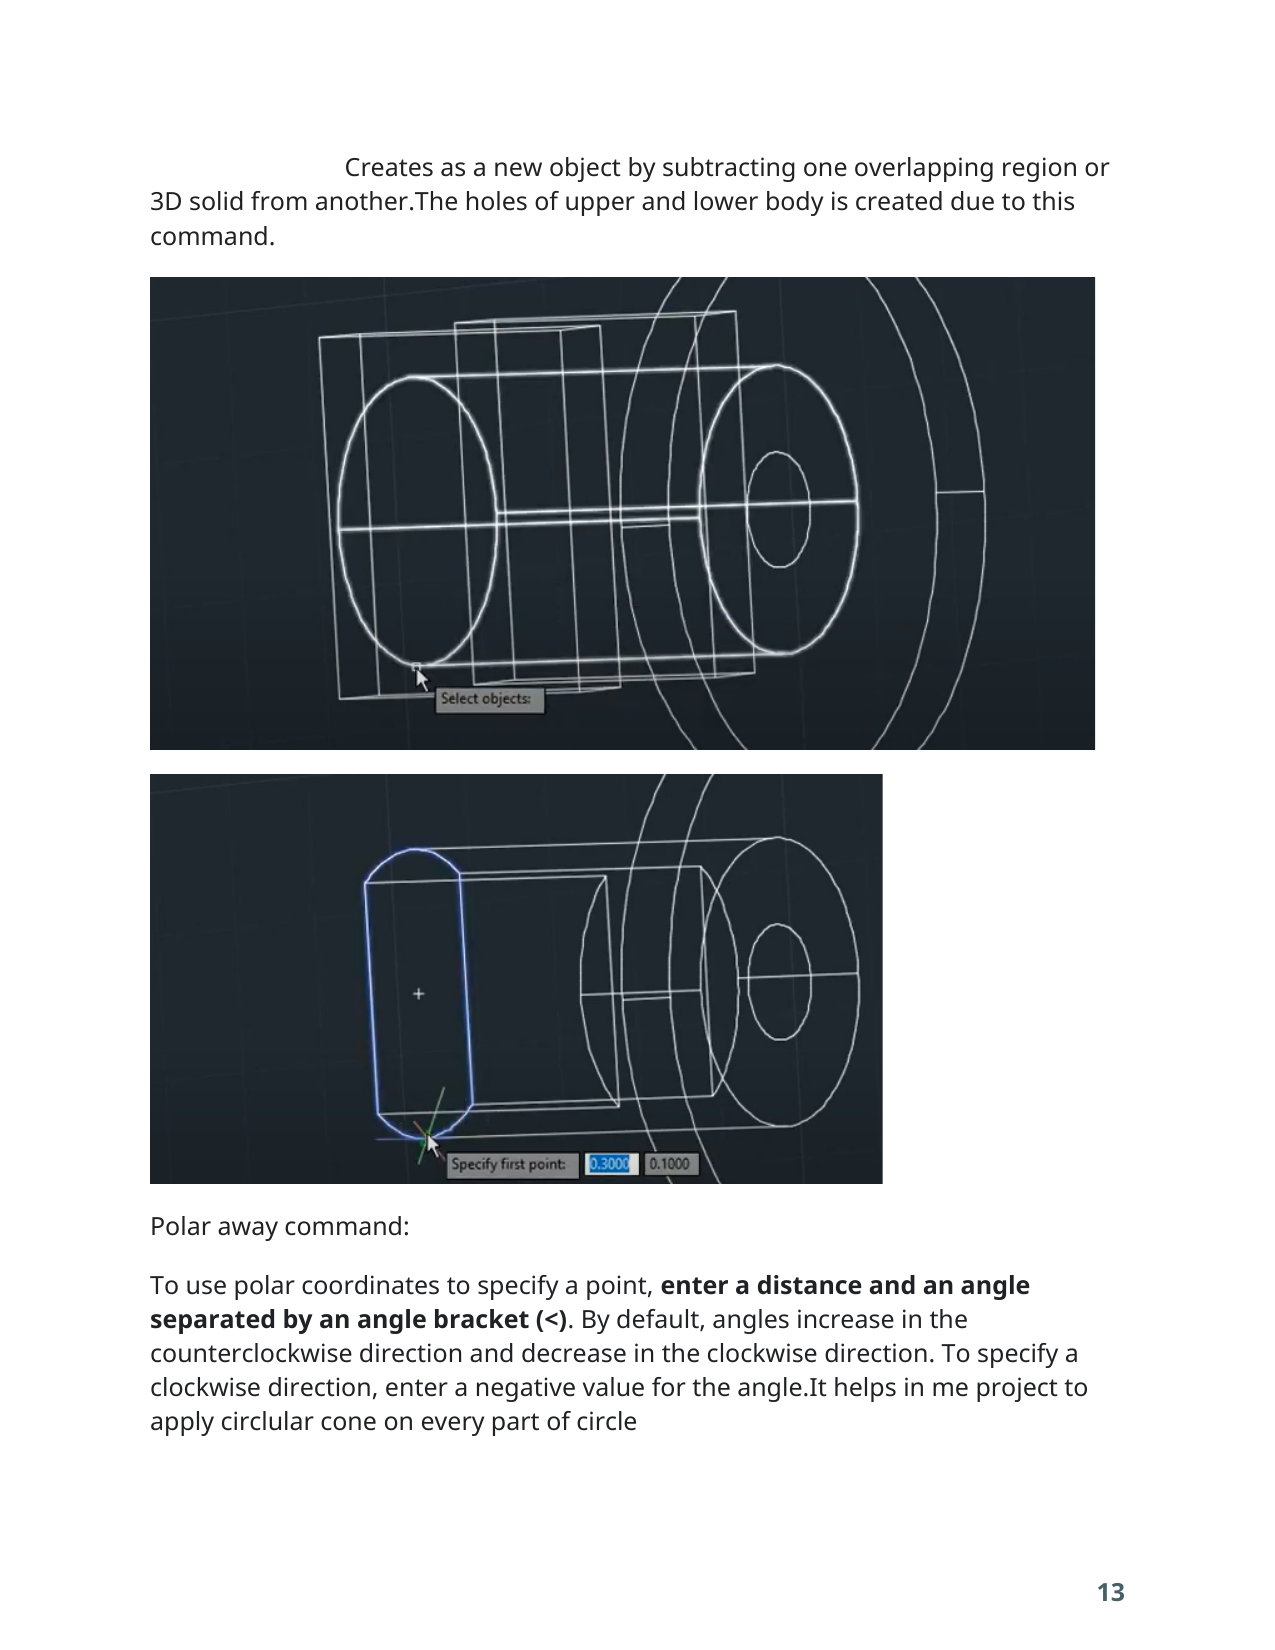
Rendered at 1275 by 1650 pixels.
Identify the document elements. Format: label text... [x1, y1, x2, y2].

text To use polar coordinates to specify a point, enter a distance and an angle separated by an angle bracket (<). By default, angles increase in the counterclockwise direction and decrease in the clockwise direction. To specify a clockwise direction, enter a negative value for the angle.It helps in me project to apply circlular cone on every part of circle [638, 1268, 1125, 1438]
text Creates as a new object by subtracting one overlapping region or 3D solid from another.The holes of upper and lower body is created due to this command. [275, 150, 1125, 252]
text Polar away command: [150, 1208, 1125, 1243]
picture [150, 277, 1096, 750]
picture [150, 774, 883, 1184]
